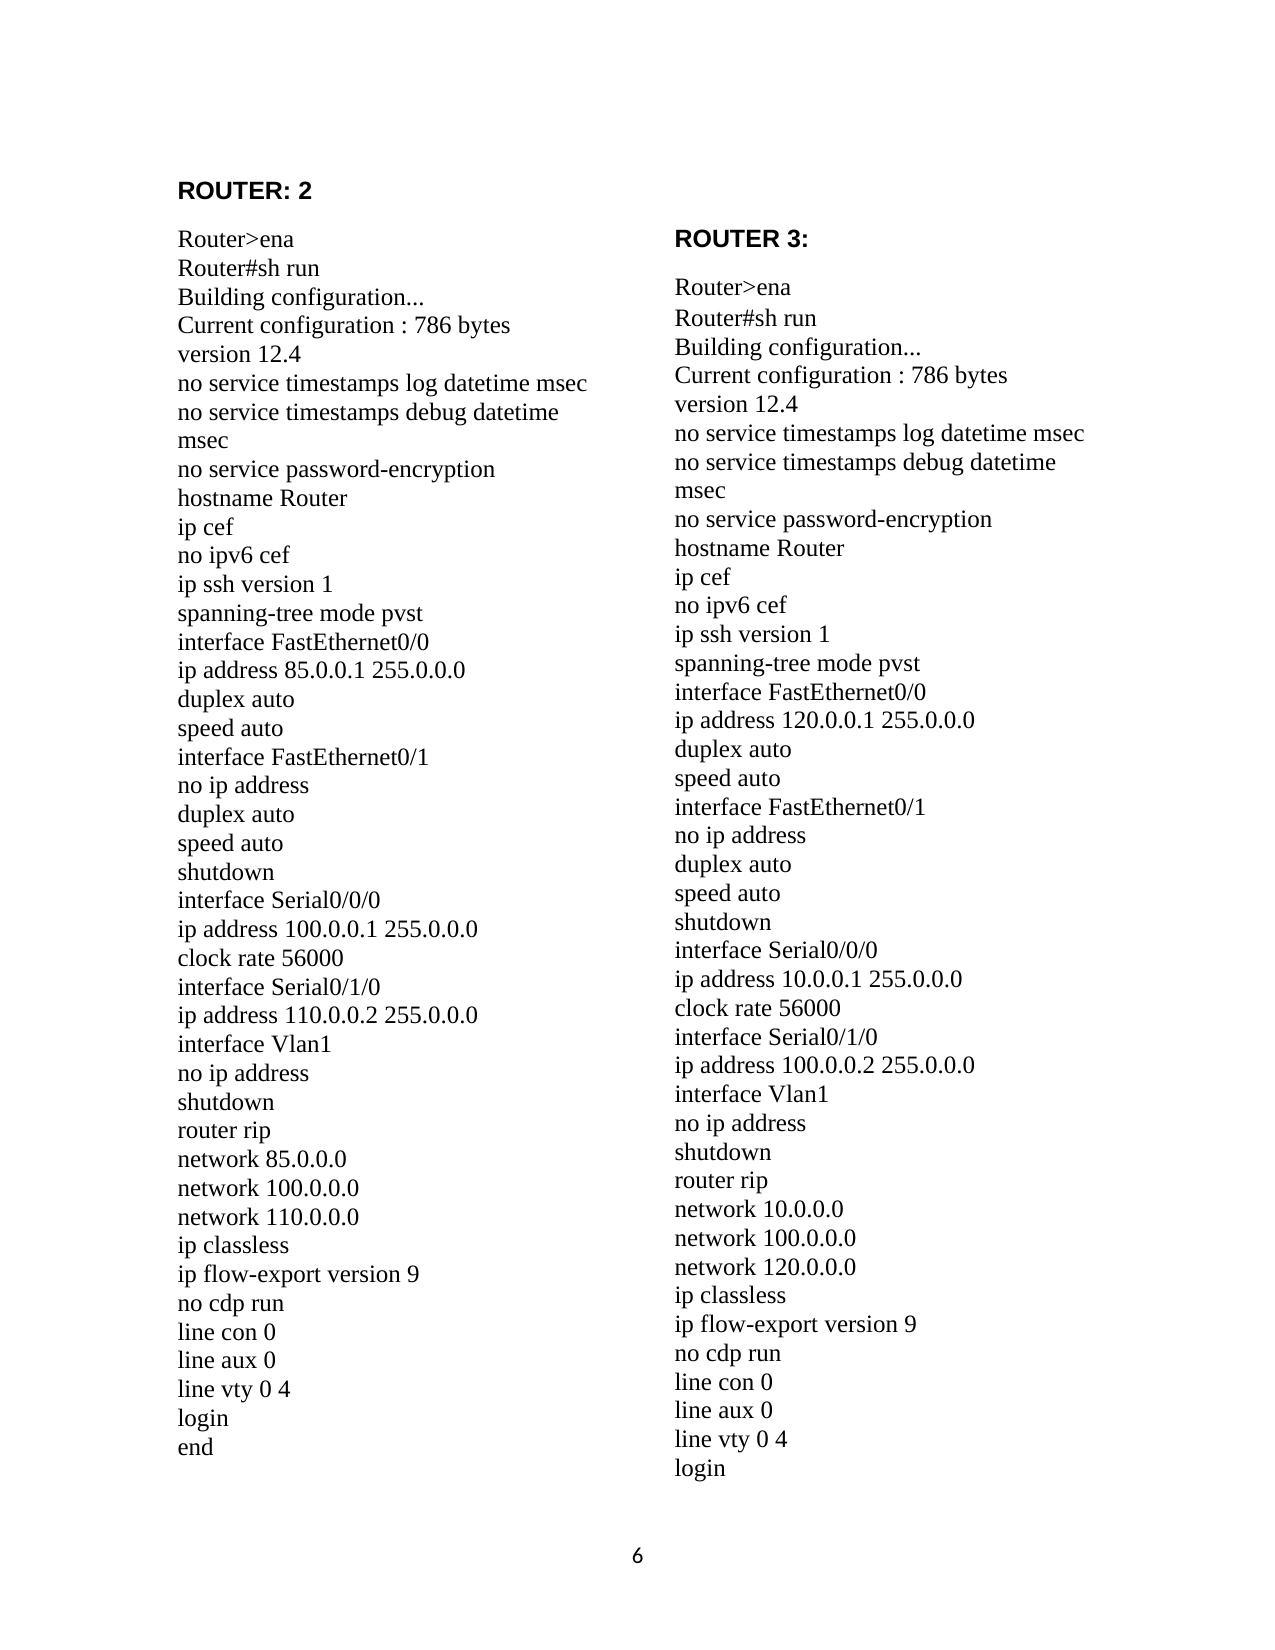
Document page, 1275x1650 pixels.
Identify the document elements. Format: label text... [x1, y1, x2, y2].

text ip cef [674, 562, 1098, 590]
text speed auto [674, 763, 1098, 792]
text network 100.0.0.0 [674, 1223, 1098, 1252]
text Current configuration : 786 bytes [177, 310, 601, 339]
text ip address 120.0.0.1 255.0.0.0 [674, 705, 1098, 734]
text no service timestamps log datetime msec [674, 418, 1098, 447]
text line con 0 [177, 1317, 601, 1345]
text network 10.0.0.0 [674, 1194, 1098, 1223]
text shutdown [177, 1087, 601, 1115]
text speed auto [177, 828, 601, 857]
text interface FastEthernet0/0 [674, 677, 1098, 705]
text ip classless [674, 1280, 1098, 1309]
text interface FastEthernet0/1 [674, 792, 1098, 820]
text ip address 110.0.0.2 255.0.0.0 [177, 1000, 601, 1029]
text version 12.4 [177, 339, 601, 368]
text ROUTER 3: [674, 224, 1098, 253]
text spanning-tree mode pvst [177, 598, 601, 627]
text ip flow-export version 9 [177, 1259, 601, 1288]
text Current configuration : 786 bytes [674, 360, 1098, 389]
text ip cef [177, 512, 601, 540]
text no cdp run [674, 1338, 1098, 1367]
text network 100.0.0.0 [177, 1173, 601, 1202]
text duplex auto [674, 849, 1098, 878]
text interface Serial0/0/0 [177, 885, 601, 914]
text router rip [674, 1165, 1098, 1194]
text no ip address [177, 1058, 601, 1087]
text Router>ena [177, 224, 601, 253]
text ip flow-export version 9 [674, 1309, 1098, 1338]
text no service timestamps log datetime msec [177, 368, 601, 397]
text no service timestamps debug datetime msec [674, 447, 1098, 504]
text line aux 0 [177, 1345, 601, 1374]
text no service password-encryption [177, 454, 601, 483]
text speed auto [177, 713, 601, 742]
text no ip address [674, 1108, 1098, 1137]
text Building configuration... [177, 282, 601, 310]
text shutdown [674, 907, 1098, 935]
text ip ssh version 1 [177, 569, 601, 598]
text line aux 0 [674, 1395, 1098, 1424]
text duplex auto [177, 684, 601, 713]
text network 85.0.0.0 [177, 1144, 601, 1173]
text no cdp run [177, 1288, 601, 1317]
text interface FastEthernet0/0 [177, 627, 601, 655]
text clock rate 56000 [177, 943, 601, 972]
text ip address 10.0.0.1 255.0.0.0 [674, 964, 1098, 993]
text Router#sh run [177, 253, 601, 282]
text router rip [177, 1115, 601, 1144]
text hostname Router [674, 533, 1098, 562]
text speed auto [674, 878, 1098, 907]
text no ipv6 cef [177, 540, 601, 569]
text interface Vlan1 [674, 1079, 1098, 1108]
text ip ssh version 1 [674, 619, 1098, 648]
text ip address 100.0.0.2 255.0.0.0 [674, 1050, 1098, 1079]
text interface Serial0/1/0 [177, 972, 601, 1000]
text duplex auto [674, 734, 1098, 763]
text end [177, 1432, 601, 1460]
text ip classless [177, 1230, 601, 1259]
text line vty 0 4 [177, 1374, 601, 1403]
text network 120.0.0.0 [674, 1252, 1098, 1280]
text interface Serial0/0/0 [674, 935, 1098, 964]
text interface Vlan1 [177, 1029, 601, 1058]
text interface FastEthernet0/1 [177, 742, 601, 770]
text login [177, 1403, 601, 1432]
text no ipv6 cef [674, 590, 1098, 619]
text ip address 85.0.0.1 255.0.0.0 [177, 655, 601, 684]
text shutdown [674, 1137, 1098, 1165]
text Building configuration... [674, 332, 1098, 360]
text no service timestamps debug datetime msec [177, 397, 601, 454]
text Router#sh run [674, 303, 1098, 332]
text duplex auto [177, 799, 601, 828]
text Router>ena [674, 272, 1098, 301]
text no service password-encryption [674, 504, 1098, 533]
text clock rate 56000 [674, 993, 1098, 1022]
text spanning-tree mode pvst [674, 648, 1098, 677]
text no ip address [674, 820, 1098, 849]
text line con 0 [674, 1367, 1098, 1395]
text ip address 100.0.0.1 255.0.0.0 [177, 914, 601, 943]
text network 110.0.0.0 [177, 1202, 601, 1230]
text interface Serial0/1/0 [674, 1022, 1098, 1050]
text hostname Router [177, 483, 601, 512]
text line vty 0 4 [674, 1424, 1098, 1453]
text no ip address [177, 770, 601, 799]
text version 12.4 [674, 389, 1098, 418]
text login [674, 1453, 1098, 1482]
text ROUTER: 2 [177, 176, 1098, 205]
text shutdown [177, 857, 601, 885]
